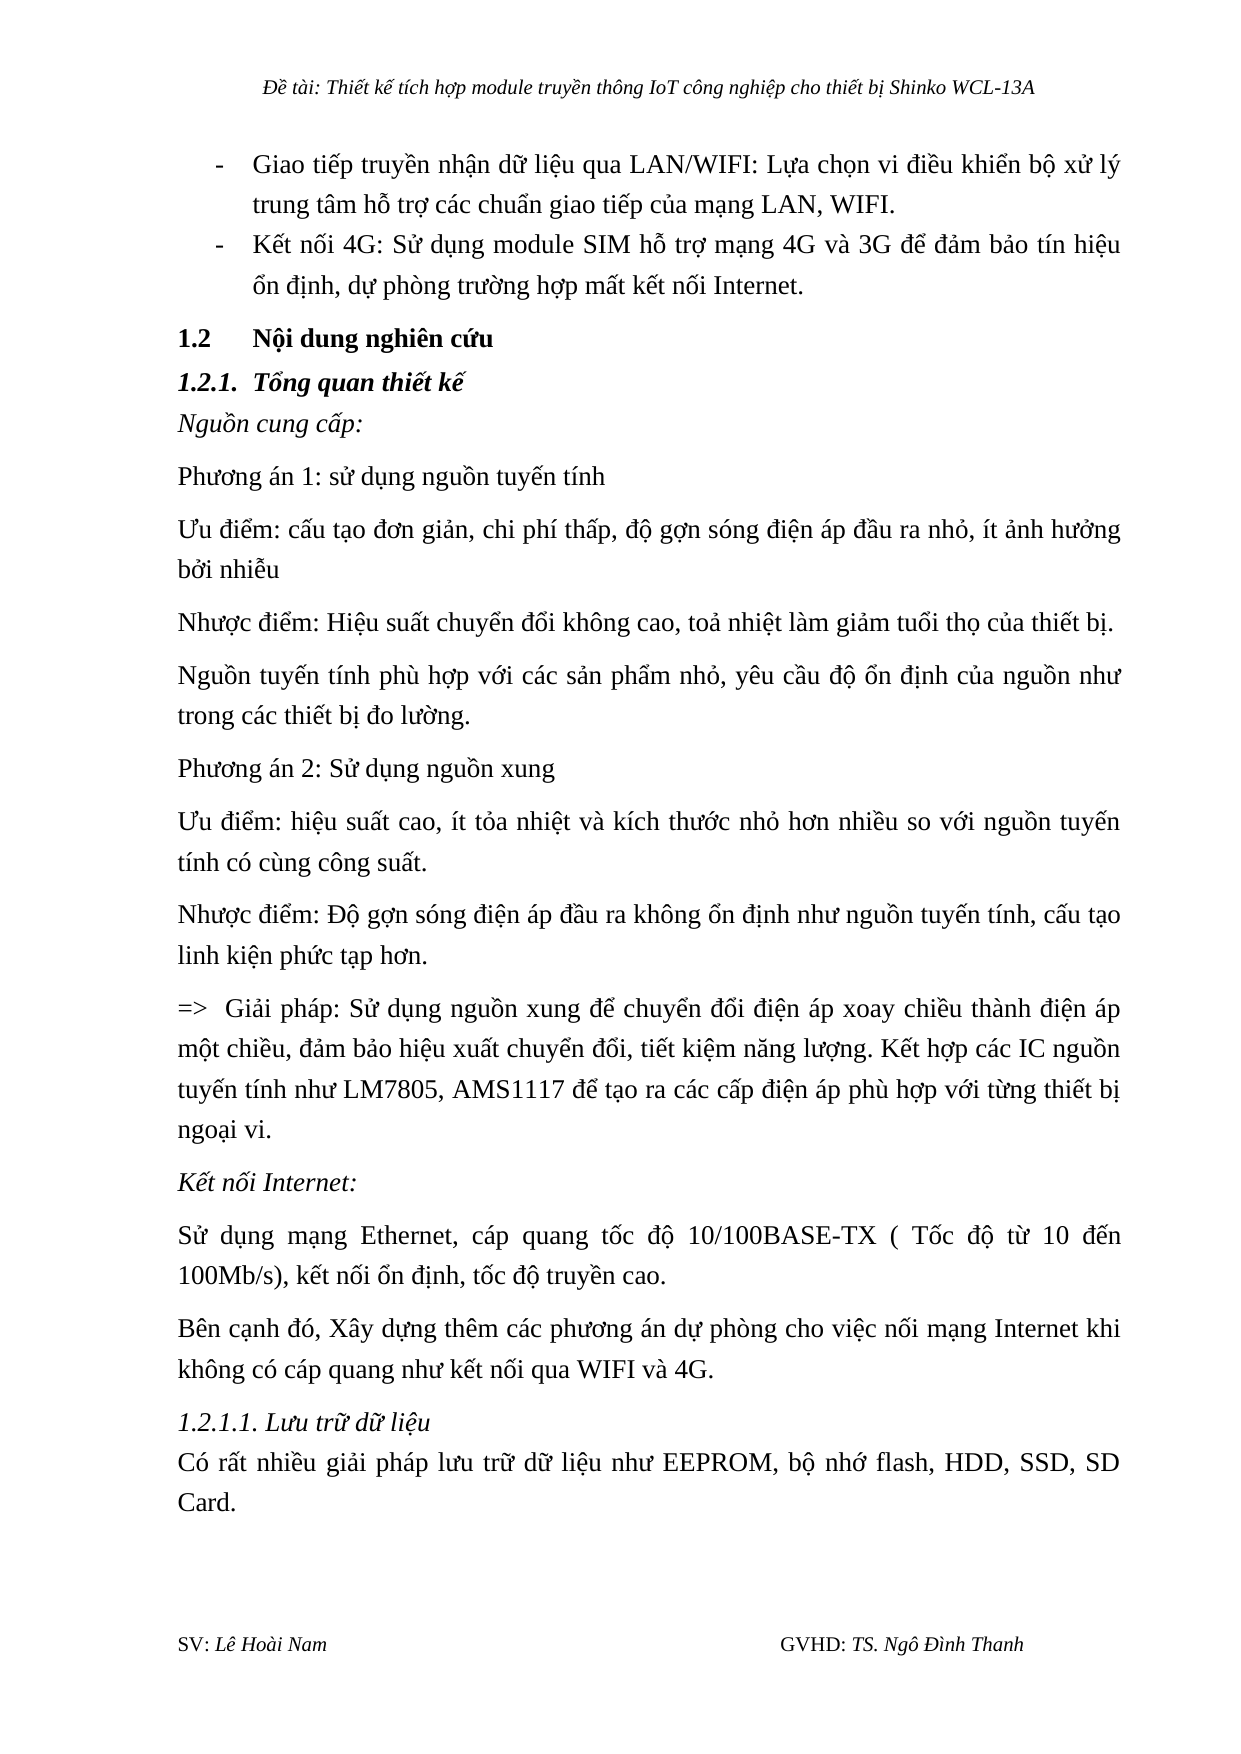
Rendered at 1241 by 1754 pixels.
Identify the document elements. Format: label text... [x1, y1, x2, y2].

subtitle Tổng quan thiết kế [177, 366, 1122, 398]
text Nhược điểm: Độ gợn sóng điện áp đầu ra không ổn định như nguồn tuyến tính, cấu tạo linh kiện phức tạp hơn. [177, 898, 1122, 970]
list Kết nối 4G: Sử dụng module SIM hỗ trợ mạng 4G và 3G để đảm bảo tín hiệu ổn định, dự phòng trường hợp mất kết nối Internet. [215, 228, 1122, 300]
text Kết nối Internet: [177, 1166, 1122, 1197]
text Có rất nhiều giải pháp lưu trữ dữ liệu như EEPROM, bộ nhớ flash, HDD, SSD, SD Card. [177, 1446, 1122, 1518]
text Nhược điểm: Hiệu suất chuyển đổi không cao, toả nhiệt làm giảm tuổi thọ của thiết bị. [177, 606, 1122, 637]
text Phương án 2: Sử dụng nguồn xung [177, 752, 1122, 783]
subtitle Lưu trữ dữ liệu [177, 1406, 1122, 1437]
text Bên cạnh đó, Xây dựng thêm các phương án dự phòng cho việc nối mạng Internet khi không có cáp quang như kết nối qua WIFI và 4G. [177, 1312, 1122, 1384]
text Ưu điểm: hiệu suất cao, ít tỏa nhiệt và kích thước nhỏ hơn nhiều so với nguồn tuyến tính có cùng công suất. [177, 805, 1122, 877]
list Giao tiếp truyền nhận dữ liệu qua LAN/WIFI: Lựa chọn vi điều khiển bộ xử lý trung tâm hỗ trợ các chuẩn giao tiếp của mạng LAN, WIFI. [215, 148, 1122, 219]
text Nguồn cung cấp: [177, 407, 1122, 438]
text Phương án 1: sử dụng nguồn tuyến tính [177, 460, 1122, 491]
subtitle Nội dung nghiên cứu [177, 322, 1122, 353]
text => Giải pháp: Sử dụng nguồn xung để chuyển đổi điện áp xoay chiều thành điện áp một chiều, đảm bảo hiệu xuất chuyển đổi, tiết kiệm năng lượng. Kết hợp các IC nguồn tuyến tính như LM7805, AMS1117 để tạo ra các cấp điện áp phù hợp với từng thiết bị ngoại vi. [177, 992, 1122, 1144]
text Nguồn tuyến tính phù hợp với các sản phẩm nhỏ, yêu cầu độ ổn định của nguồn như trong các thiết bị đo lường. [177, 659, 1122, 731]
text Sử dụng mạng Ethernet, cáp quang tốc độ 10/100BASE-TX ( Tốc độ từ 10 đến 100Mb/s), kết nối ổn định, tốc độ truyền cao. [177, 1219, 1122, 1291]
text Ưu điểm: cấu tạo đơn giản, chi phí thấp, độ gợn sóng điện áp đầu ra nhỏ, ít ảnh hưởng bởi nhiễu [177, 513, 1122, 584]
